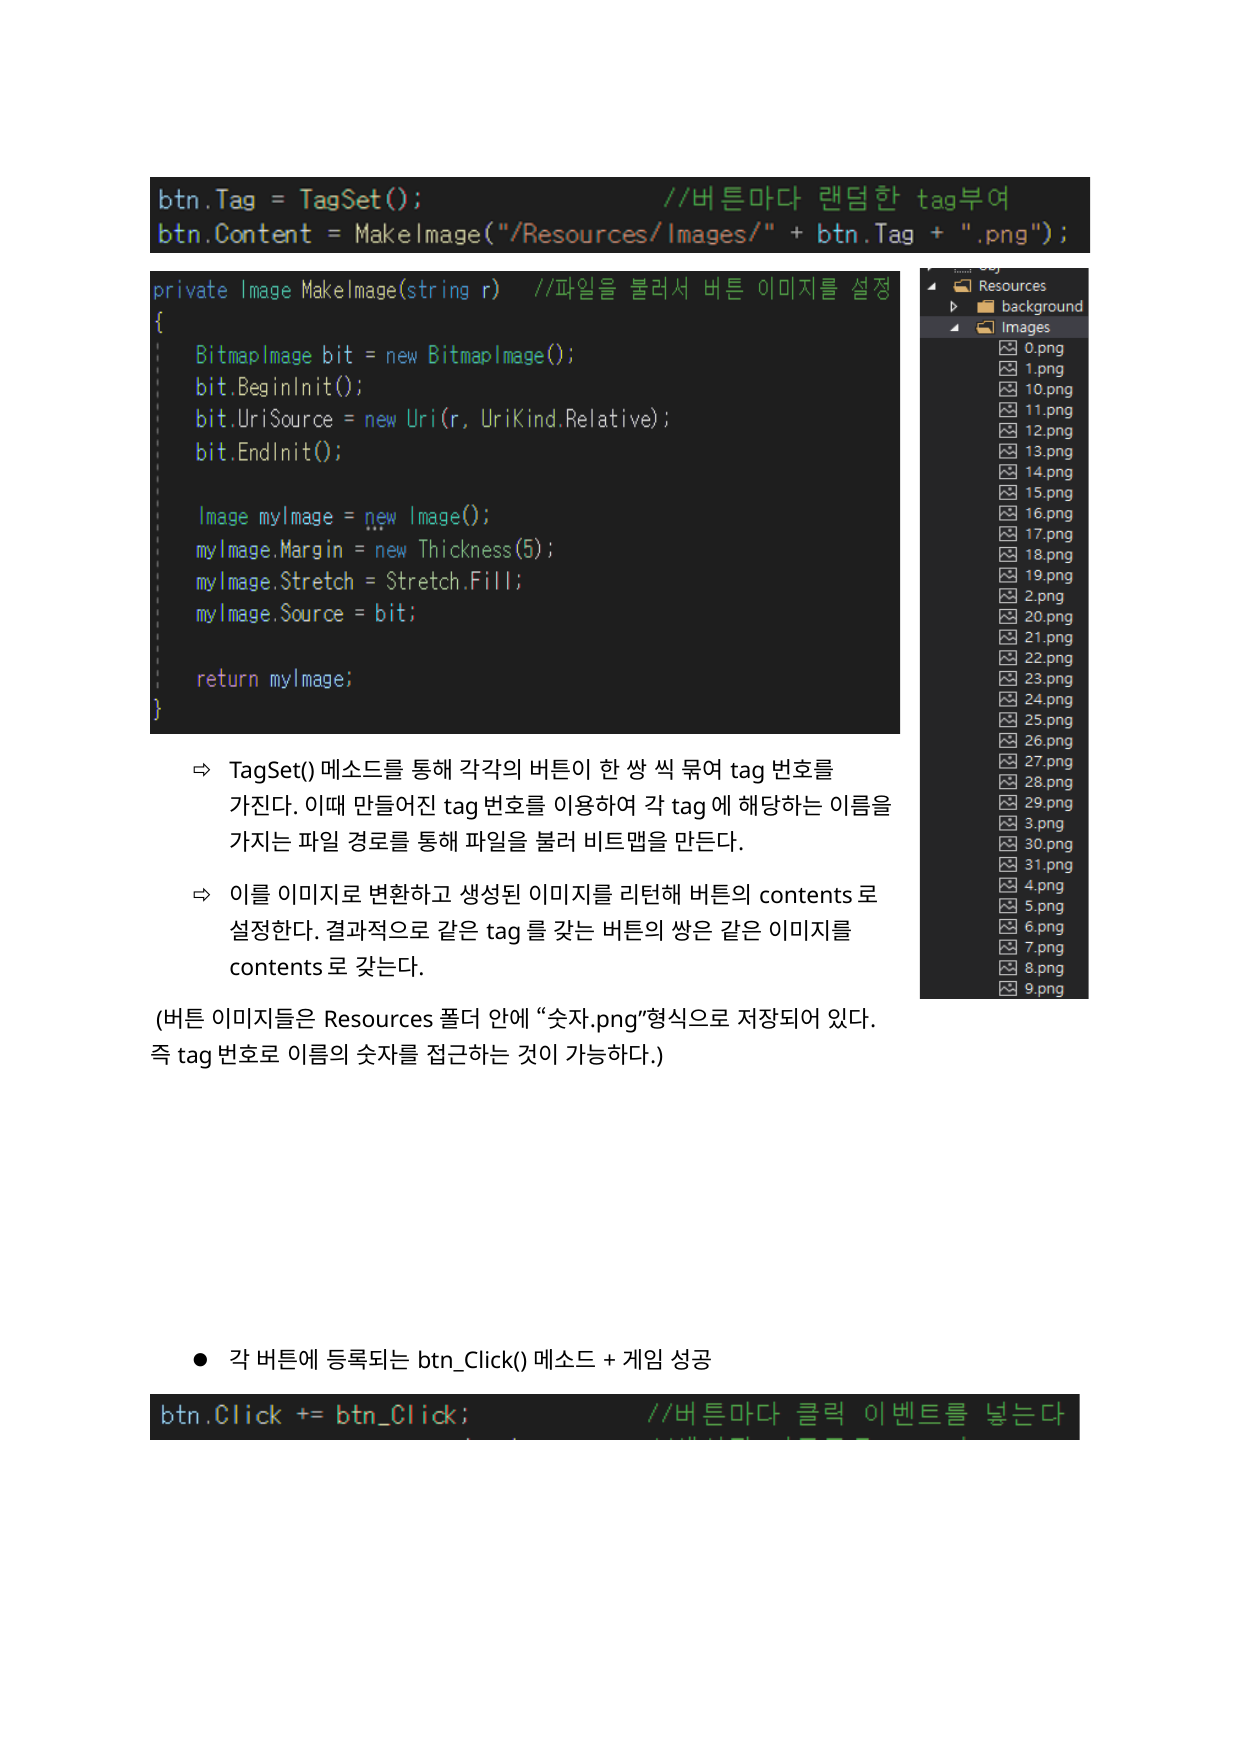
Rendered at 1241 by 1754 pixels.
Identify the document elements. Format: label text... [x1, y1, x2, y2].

picture [150, 1394, 1080, 1440]
text (버튼 이미지들은 Resources 폴더 안에 “숫자.png”형식으로 저장되어 있다. 즉 tag번호로 이름의 숫자를 접근하는 것이 가능하다.) [150, 1001, 1090, 1070]
picture [919, 268, 1089, 999]
list 이를 이미지로 변환하고 생성된 이미지를 리턴해 버튼의 contents로 설정한다. 결과적으로 같은 tag를 갖는 버튼의 쌍은 같은 이미지를 contents로 갖는다. [192, 877, 919, 982]
picture [150, 177, 1091, 253]
picture [150, 271, 901, 734]
list TagSet() 메소드를 통해 각각의 버튼이 한 쌍 씩 묶여 tag 번호를 가진다. 이때 만들어진 tag번호를 이용하여 각 tag에 해당하는 이름을 가지는 파일 경로를 통해 파일을 불러 비트맵을 만든다. [192, 752, 919, 857]
list 각 버튼에 등록되는 btn_Click() 메소드 + 게임 성공 [192, 1342, 1090, 1375]
